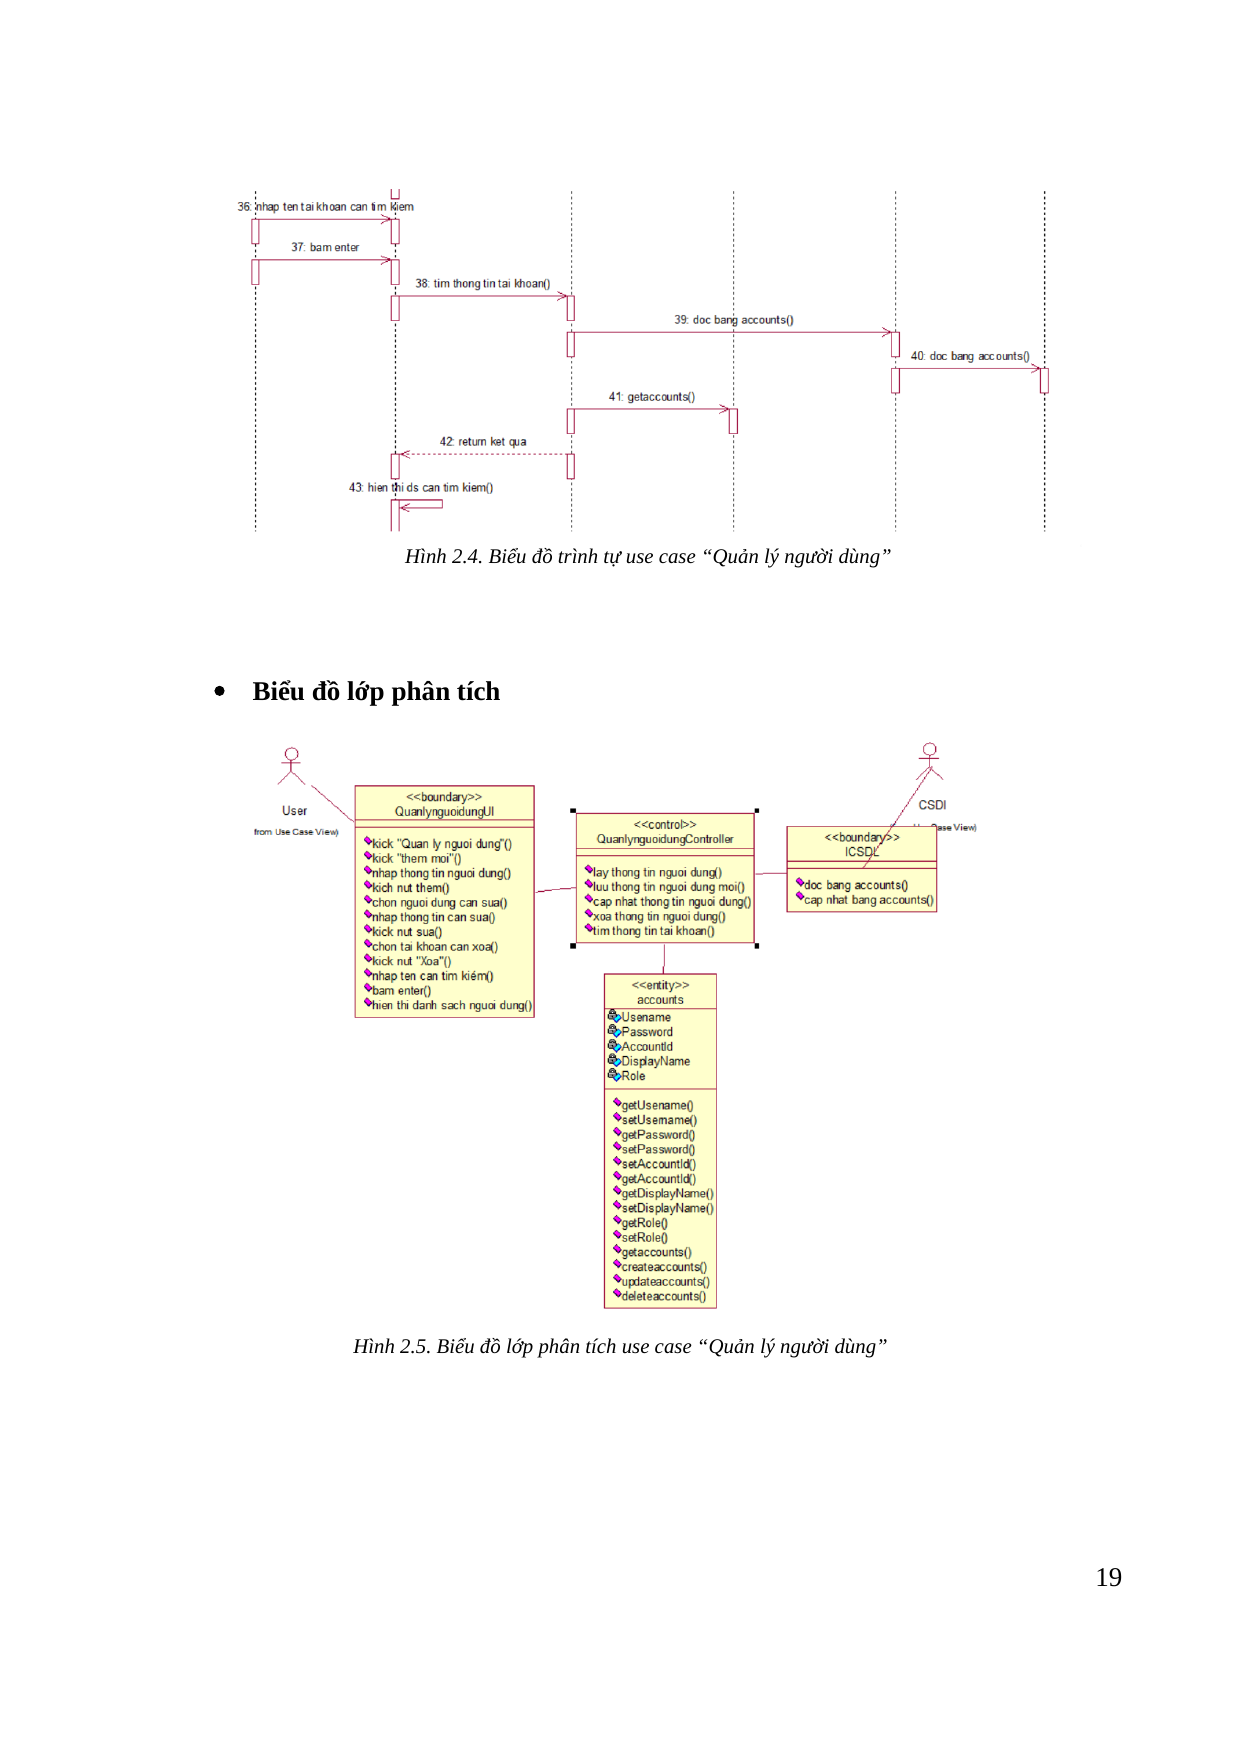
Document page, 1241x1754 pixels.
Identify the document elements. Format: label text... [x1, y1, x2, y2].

picture [254, 724, 987, 1313]
list Biểu đồ lớp phân tích [215, 675, 1122, 706]
picture [216, 189, 1082, 547]
